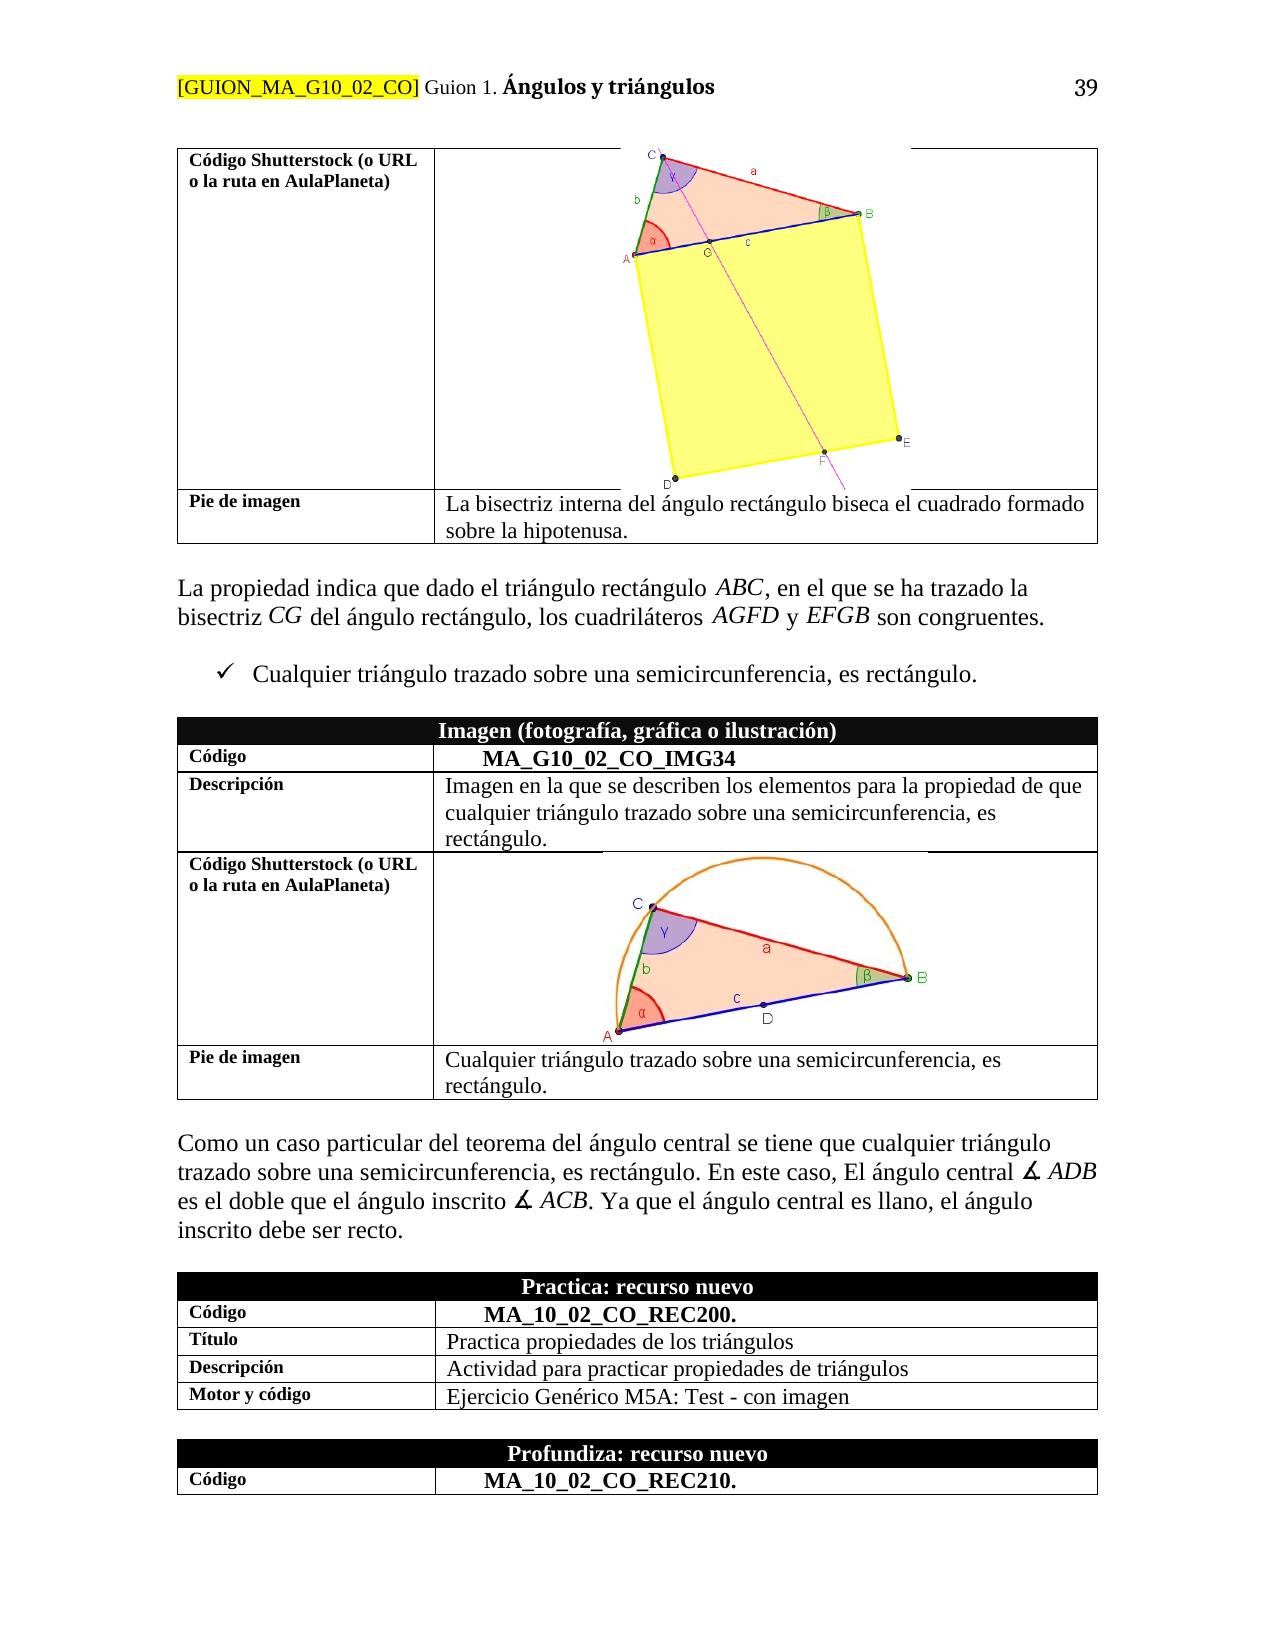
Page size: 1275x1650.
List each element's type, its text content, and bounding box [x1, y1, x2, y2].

table_header Practica: recurso nuevo [178, 1273, 1097, 1300]
table_cell La bisectriz interna del ángulo rectángulo biseca el cuadrado formado sobre la hipotenusa. [435, 490, 1097, 543]
table_cell Imagen en la que se describen los elementos para la propiedad de que cualquier triángulo trazado sobre una semicircunferencia, es rectángulo. [434, 773, 1097, 851]
table_cell Pie de imagen [178, 490, 434, 543]
table_cell [928, 853, 1097, 1045]
table_cell Descripción [178, 1356, 435, 1382]
table_cell Código [178, 745, 433, 771]
table_header Profundiza: recurso nuevo [178, 1440, 1097, 1466]
table_cell [434, 745, 1097, 771]
picture [603, 852, 928, 1045]
table_cell Código Shutterstock (o URL o la ruta en AulaPlaneta) [178, 149, 434, 489]
table_cell Pie de imagen [178, 1046, 433, 1099]
table_cell [912, 149, 1097, 489]
picture [620, 148, 912, 490]
table_cell Ejercicio Genérico M5A: Test - con imagen [436, 1383, 1097, 1409]
table_cell [436, 1468, 1097, 1494]
list Cualquier triángulo trazado sobre una semicircunferencia, es rectángulo. [215, 659, 1098, 688]
table_cell Código [178, 1468, 435, 1494]
text Como un caso particular del teorema del ángulo central se tiene que cualquier triángulo trazado sobre una semicircunferencia, es rectángulo. En este caso, El ángulo central es el doble que el ángulo inscrito . Ya que el ángulo central es llano, el ángulo inscrito debe ser recto. [177, 1128, 1098, 1243]
table_cell [435, 149, 620, 489]
table_cell Cualquier triángulo trazado sobre una semicircunferencia, es rectángulo. [434, 1046, 1097, 1099]
text La propiedad indica que dado el triángulo rectángulo , en el que se ha trazado la bisectriz del ángulo rectángulo, los cuadriláteros y son congruentes. [177, 573, 1098, 630]
table_cell [436, 1301, 1097, 1327]
table_cell Título [178, 1328, 435, 1354]
table_cell Motor y código [178, 1383, 435, 1409]
table_cell Código Shutterstock (o URL o la ruta en AulaPlaneta) [178, 853, 433, 1045]
table_cell Actividad para practicar propiedades de triángulos [436, 1356, 1097, 1382]
table_header Imagen (fotografía, gráfica o ilustración) [178, 718, 1097, 744]
table_cell [434, 853, 603, 1045]
table_cell Código [178, 1301, 435, 1327]
table_cell Practica propiedades de los triángulos [436, 1328, 1097, 1354]
table_cell Descripción [178, 773, 433, 851]
